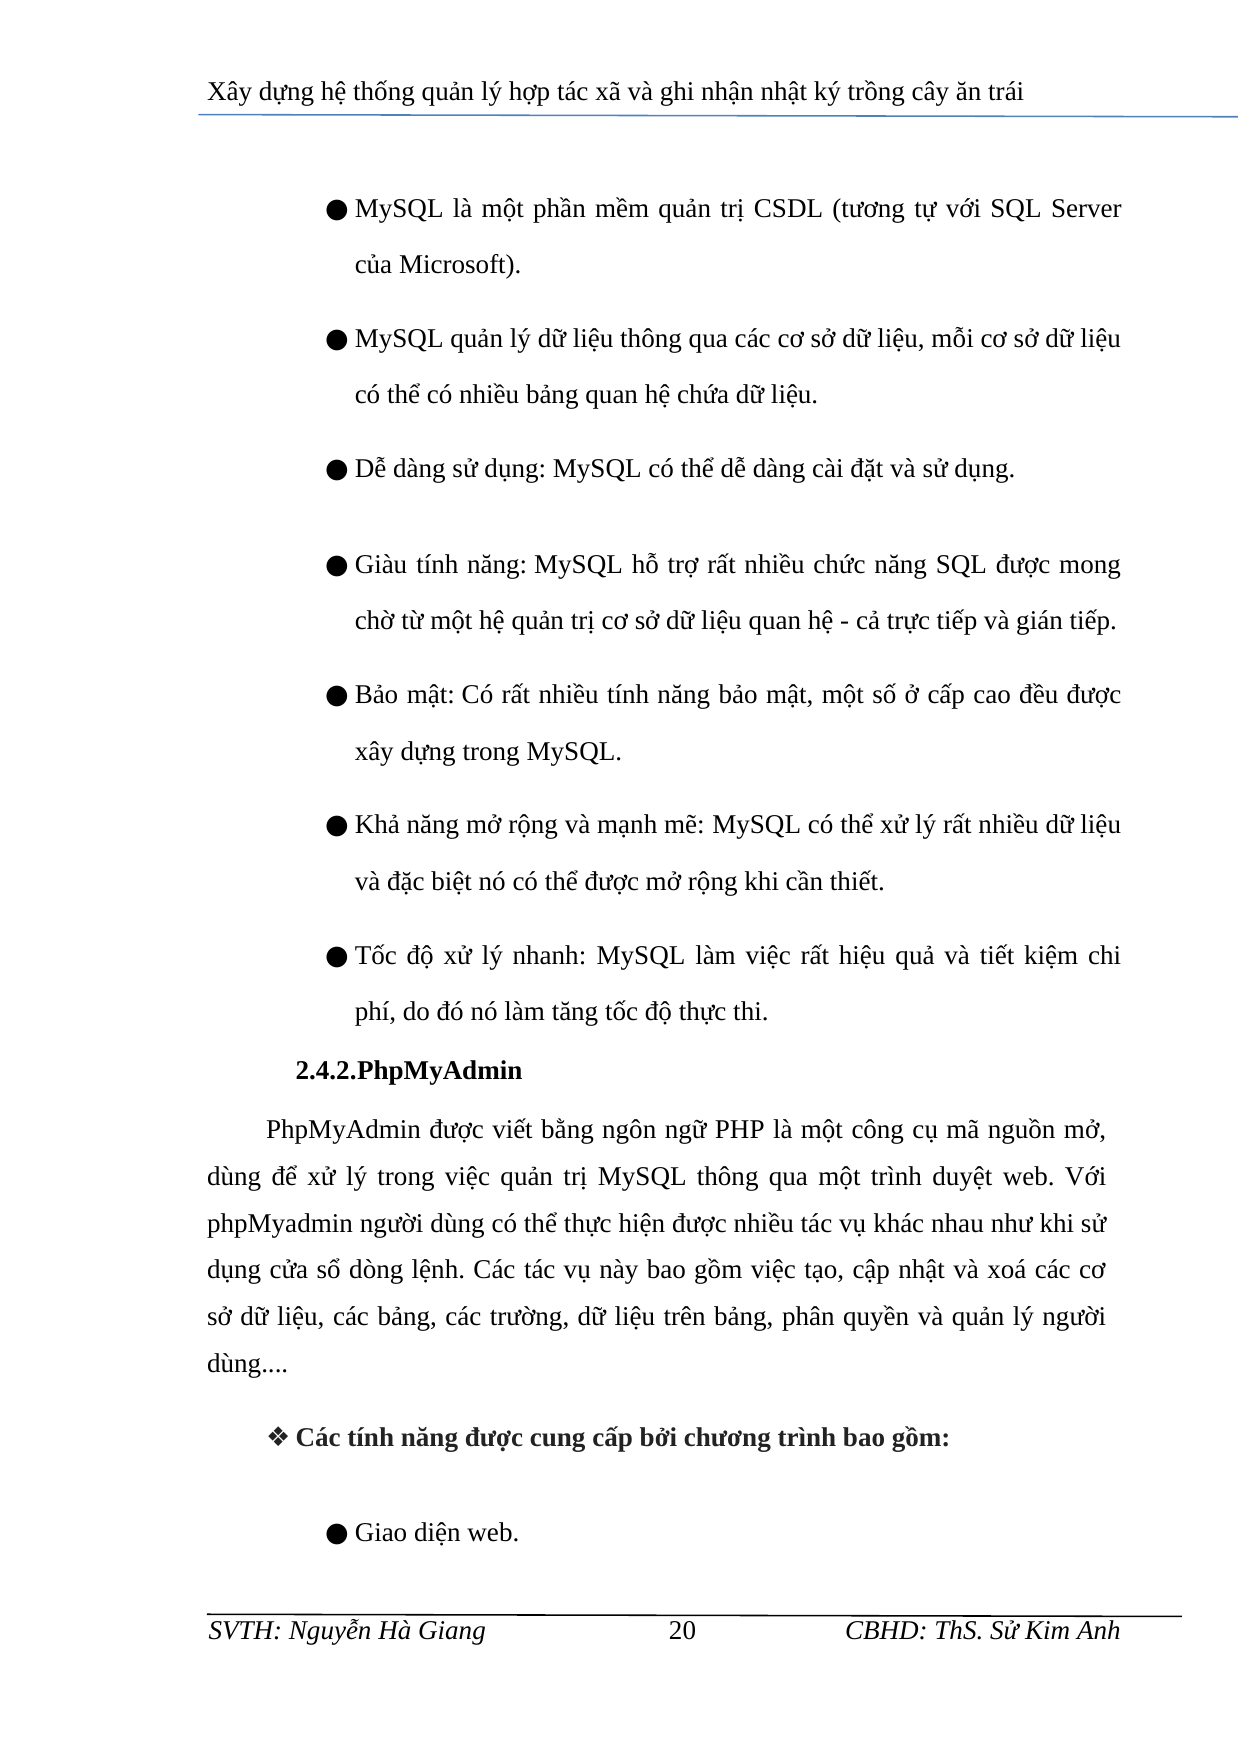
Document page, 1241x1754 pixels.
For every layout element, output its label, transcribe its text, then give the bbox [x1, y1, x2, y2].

list MySQL quản lý dữ liệu thông qua các cơ sở dữ liệu, mỗi cơ sở dữ liệu có thể có nhiều bảng quan hệ chứa dữ liệu. [325, 307, 1122, 409]
list Giàu tính năng: MySQL hỗ trợ rất nhiều chức năng SQL được mong chờ từ một hệ quản trị cơ sở dữ liệu quan hệ - cả trực tiếp và gián tiếp. [325, 533, 1122, 636]
list Bảo mật: Có rất nhiều tính năng bảo mật, một số ở cấp cao đều được xây dựng trong MySQL. [325, 663, 1122, 766]
list Tốc độ xử lý nhanh: MySQL làm việc rất hiệu quả và tiết kiệm chi phí, do đó nó làm tăng tốc độ thực thi. [325, 924, 1122, 1026]
list Giao diện web. [325, 1502, 1122, 1557]
list Các tính năng được cung cấp bởi chương trình bao gồm: [266, 1406, 1122, 1461]
list MySQL là một phần mềm quản trị CSDL (tương tự với SQL Server của Microsoft). [325, 177, 1122, 279]
list PhpMyAdmin [266, 1054, 1122, 1085]
list Khả năng mở rộng và mạnh mẽ: MySQL có thể xử lý rất nhiều dữ liệu và đặc biệt nó có thể được mở rộng khi cần thiết. [325, 794, 1122, 896]
text PhpMyAdmin được viết bằng ngôn ngữ PHP là một công cụ mã nguồn mở, dùng để xử lý trong việc quản trị MySQL thông qua một trình duyệt web. Với phpMyadmin người dùng có thể thực hiện được nhiều tác vụ khác nhau như khi sử dụng cửa sổ dòng lệnh. Các tác vụ này bao gồm việc tạo, cập nhật và xoá các cơ sở dữ liệu, các bảng, các trường, dữ liệu trên bảng, phân quyền và quản lý người dùng.... [207, 1113, 1107, 1378]
list Dễ dàng sử dụng: MySQL có thể dễ dàng cài đặt và sử dụng. [354, 438, 1122, 493]
